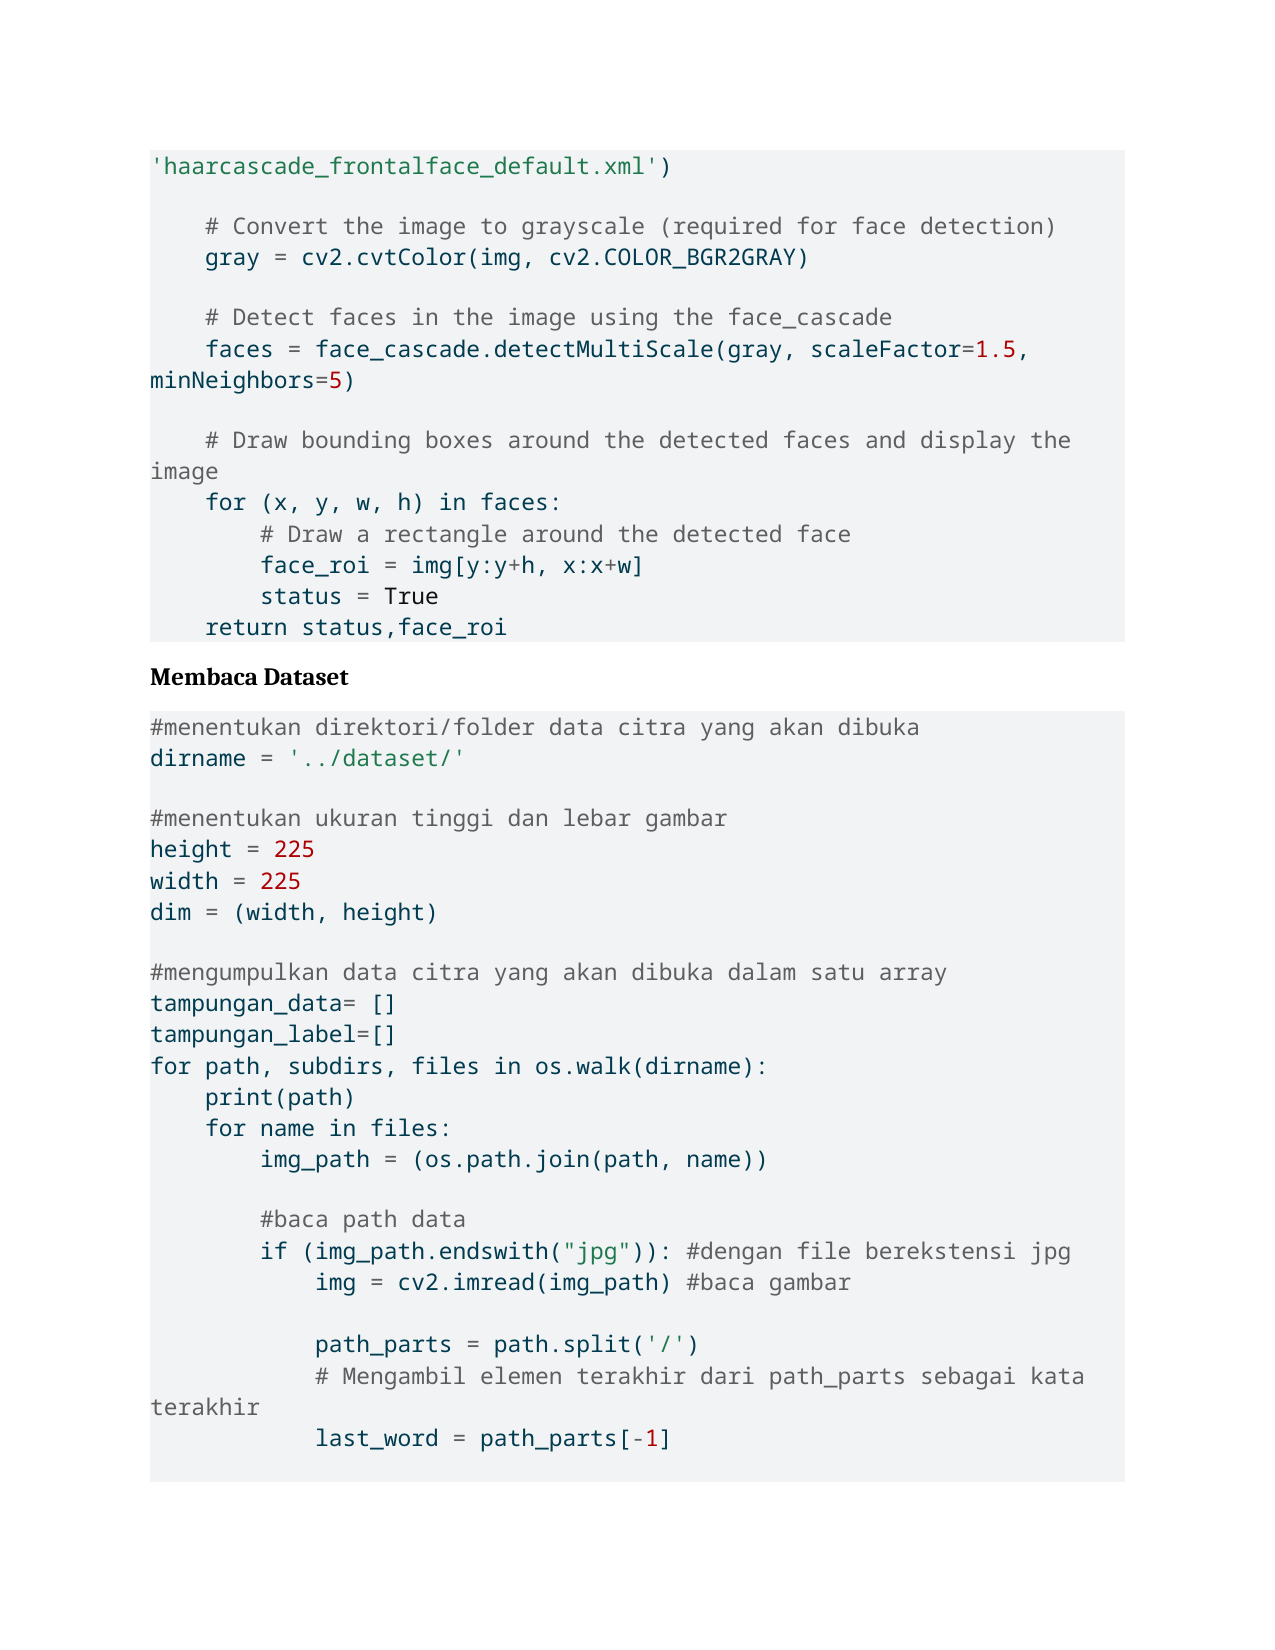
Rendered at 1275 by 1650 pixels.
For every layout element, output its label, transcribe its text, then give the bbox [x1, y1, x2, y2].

text Membaca Dataset [150, 663, 1125, 692]
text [150, 150, 1125, 642]
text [150, 711, 1125, 1482]
